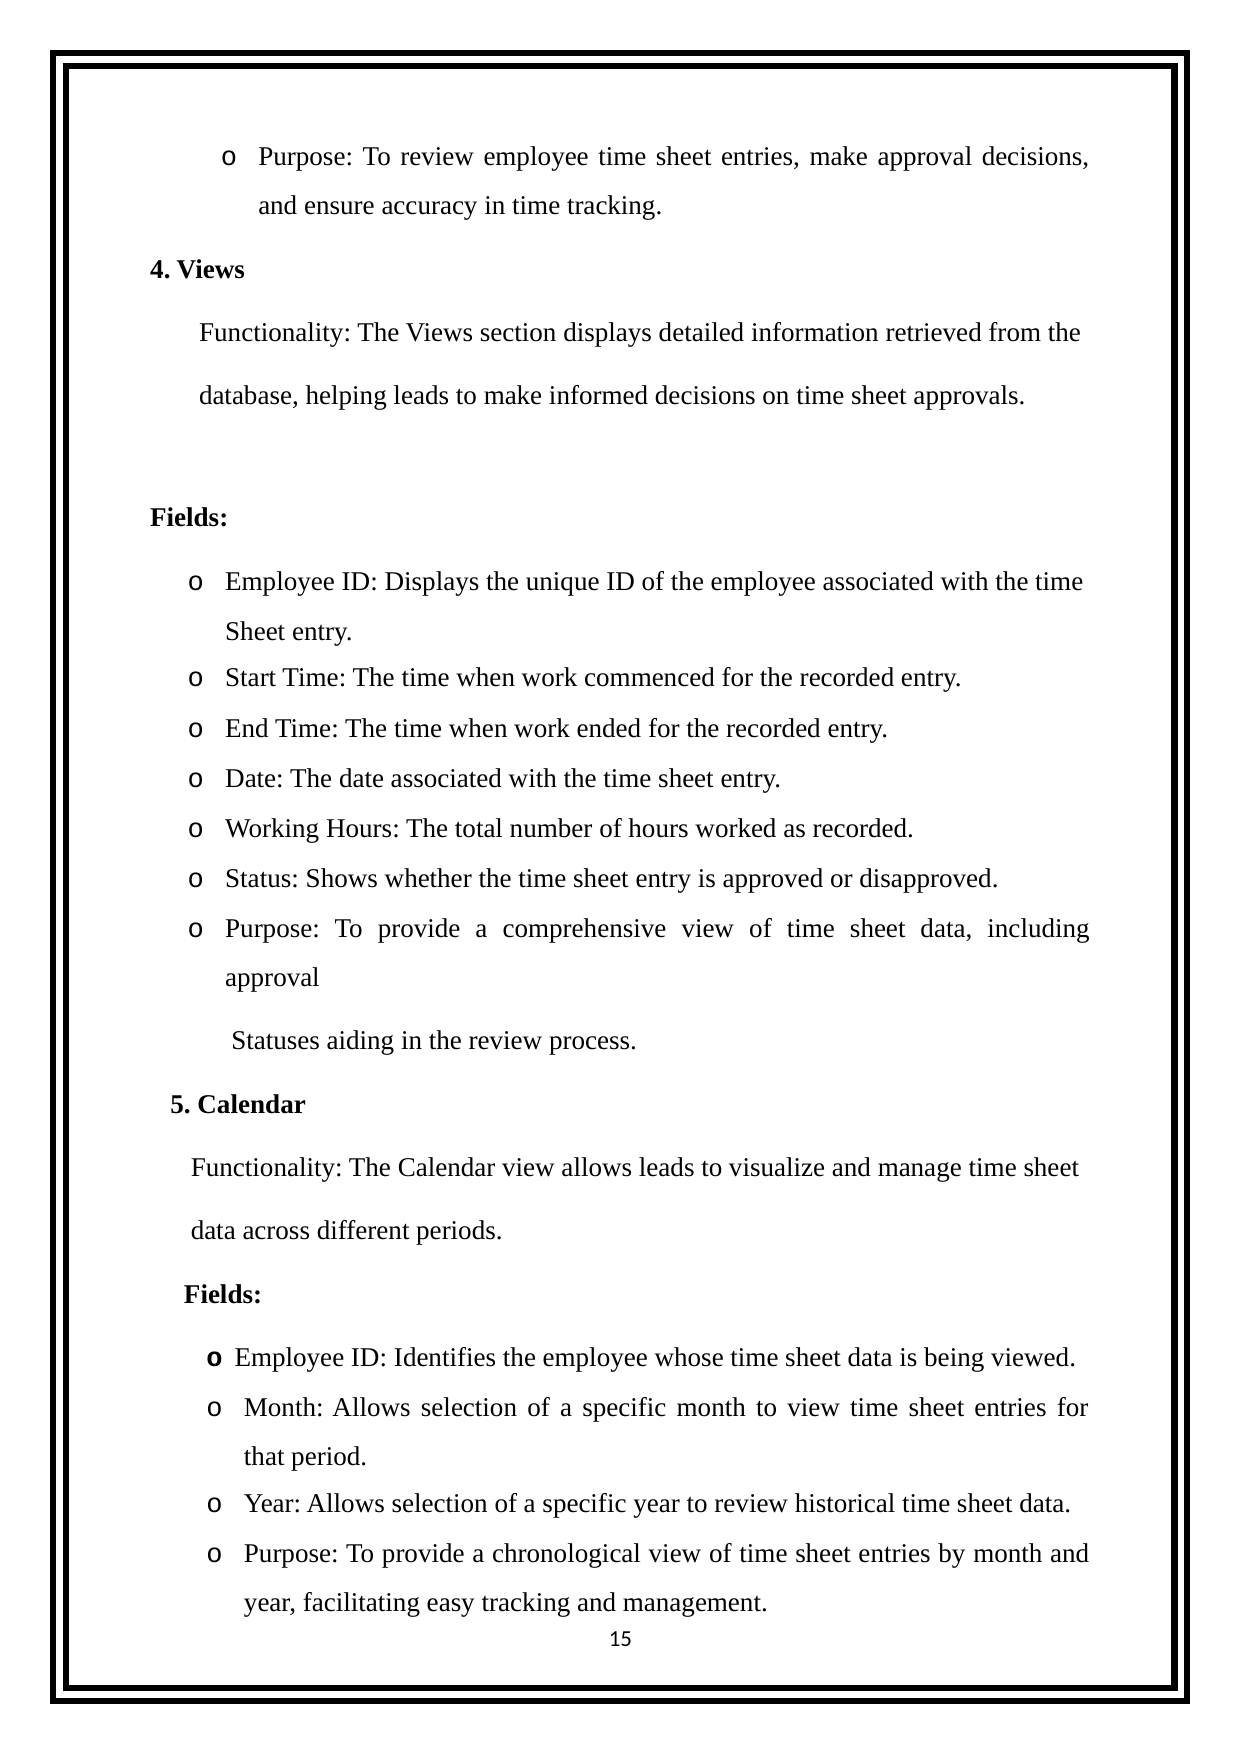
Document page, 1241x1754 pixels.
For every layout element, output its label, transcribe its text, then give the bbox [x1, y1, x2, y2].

list Date: The date associated with the time sheet entry. [187, 762, 1090, 795]
list Start Time: The time when work commenced for the recorded entry. [187, 662, 1090, 695]
text Functionality: The Calendar view allows leads to visualize and manage time sheet [150, 1151, 1090, 1182]
text Functionality: The Views section displays detailed information retrieved from the [131, 316, 1090, 347]
list End Time: The time when work ended for the recorded entry. [187, 712, 1090, 745]
text data across different periods. [150, 1214, 1090, 1246]
text 4. Views [150, 253, 1090, 284]
text 5. Calendar [150, 1088, 1090, 1119]
list Sheet entry. [225, 615, 1090, 646]
list Employee ID: Displays the unique ID of the employee associated with the time [187, 565, 1090, 598]
list Status: Shows whether the time sheet entry is approved or disapproved. [187, 862, 1090, 895]
list Purpose: To review employee time sheet entries, make approval decisions, and ensure accuracy in time tracking. [221, 141, 1090, 221]
text Fields: [150, 1278, 1090, 1309]
text database, helping leads to make informed decisions on time sheet approvals. [131, 379, 1090, 411]
list Employee ID: Identifies the employee whose time sheet data is being viewed. [206, 1341, 1090, 1374]
text Fields: [150, 501, 1090, 533]
list Year: Allows selection of a specific year to review historical time sheet data. [206, 1487, 1090, 1520]
text Statuses aiding in the review process. [150, 1024, 1090, 1056]
list Working Hours: The total number of hours worked as recorded. [187, 812, 1090, 845]
list Purpose: To provide a comprehensive view of time sheet data, including approval [187, 912, 1090, 992]
list Month: Allows selection of a specific month to view time sheet entries for that period. [206, 1391, 1090, 1471]
list Purpose: To provide a chronological view of time sheet entries by month and year, facilitating easy tracking and management. [206, 1537, 1090, 1617]
